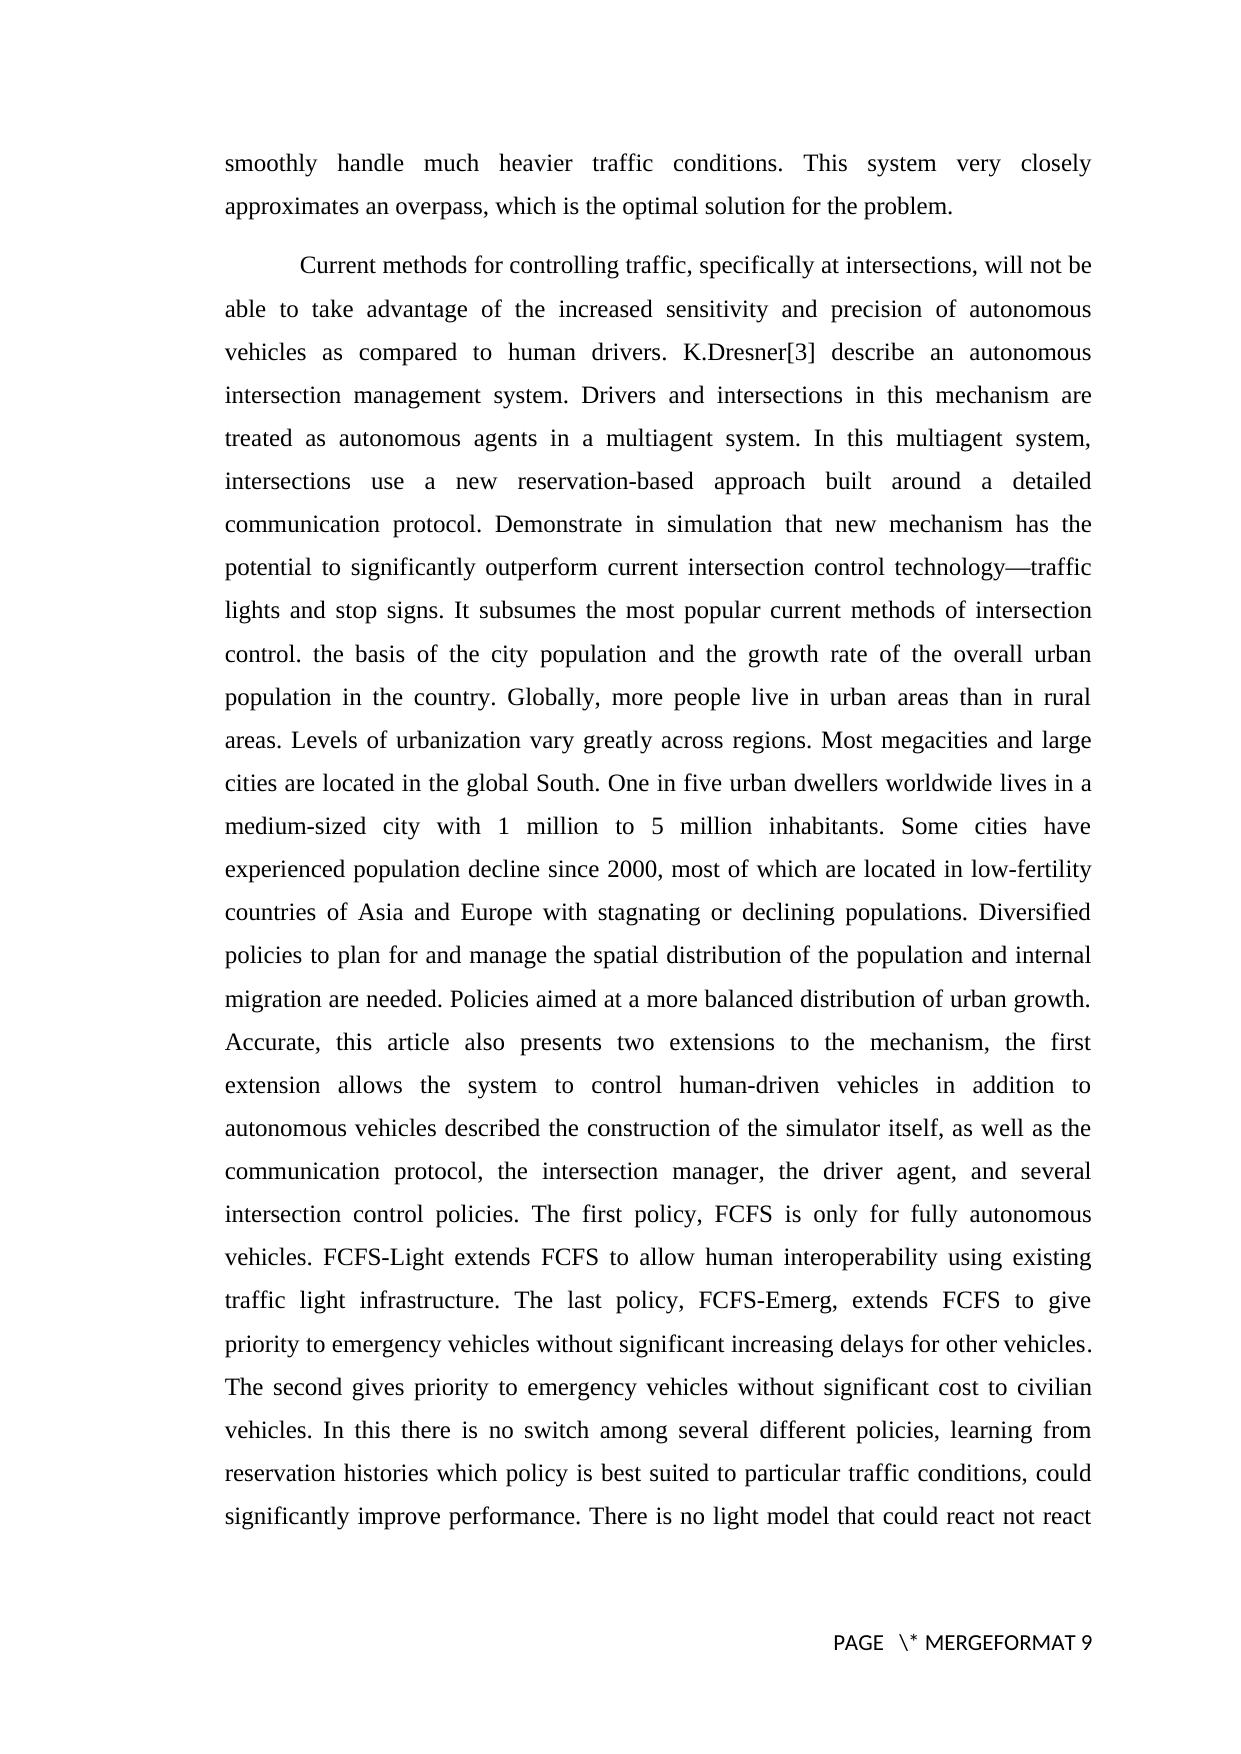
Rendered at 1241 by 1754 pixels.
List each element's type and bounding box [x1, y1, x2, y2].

text [224, 148, 1092, 219]
text [224, 251, 1092, 1530]
